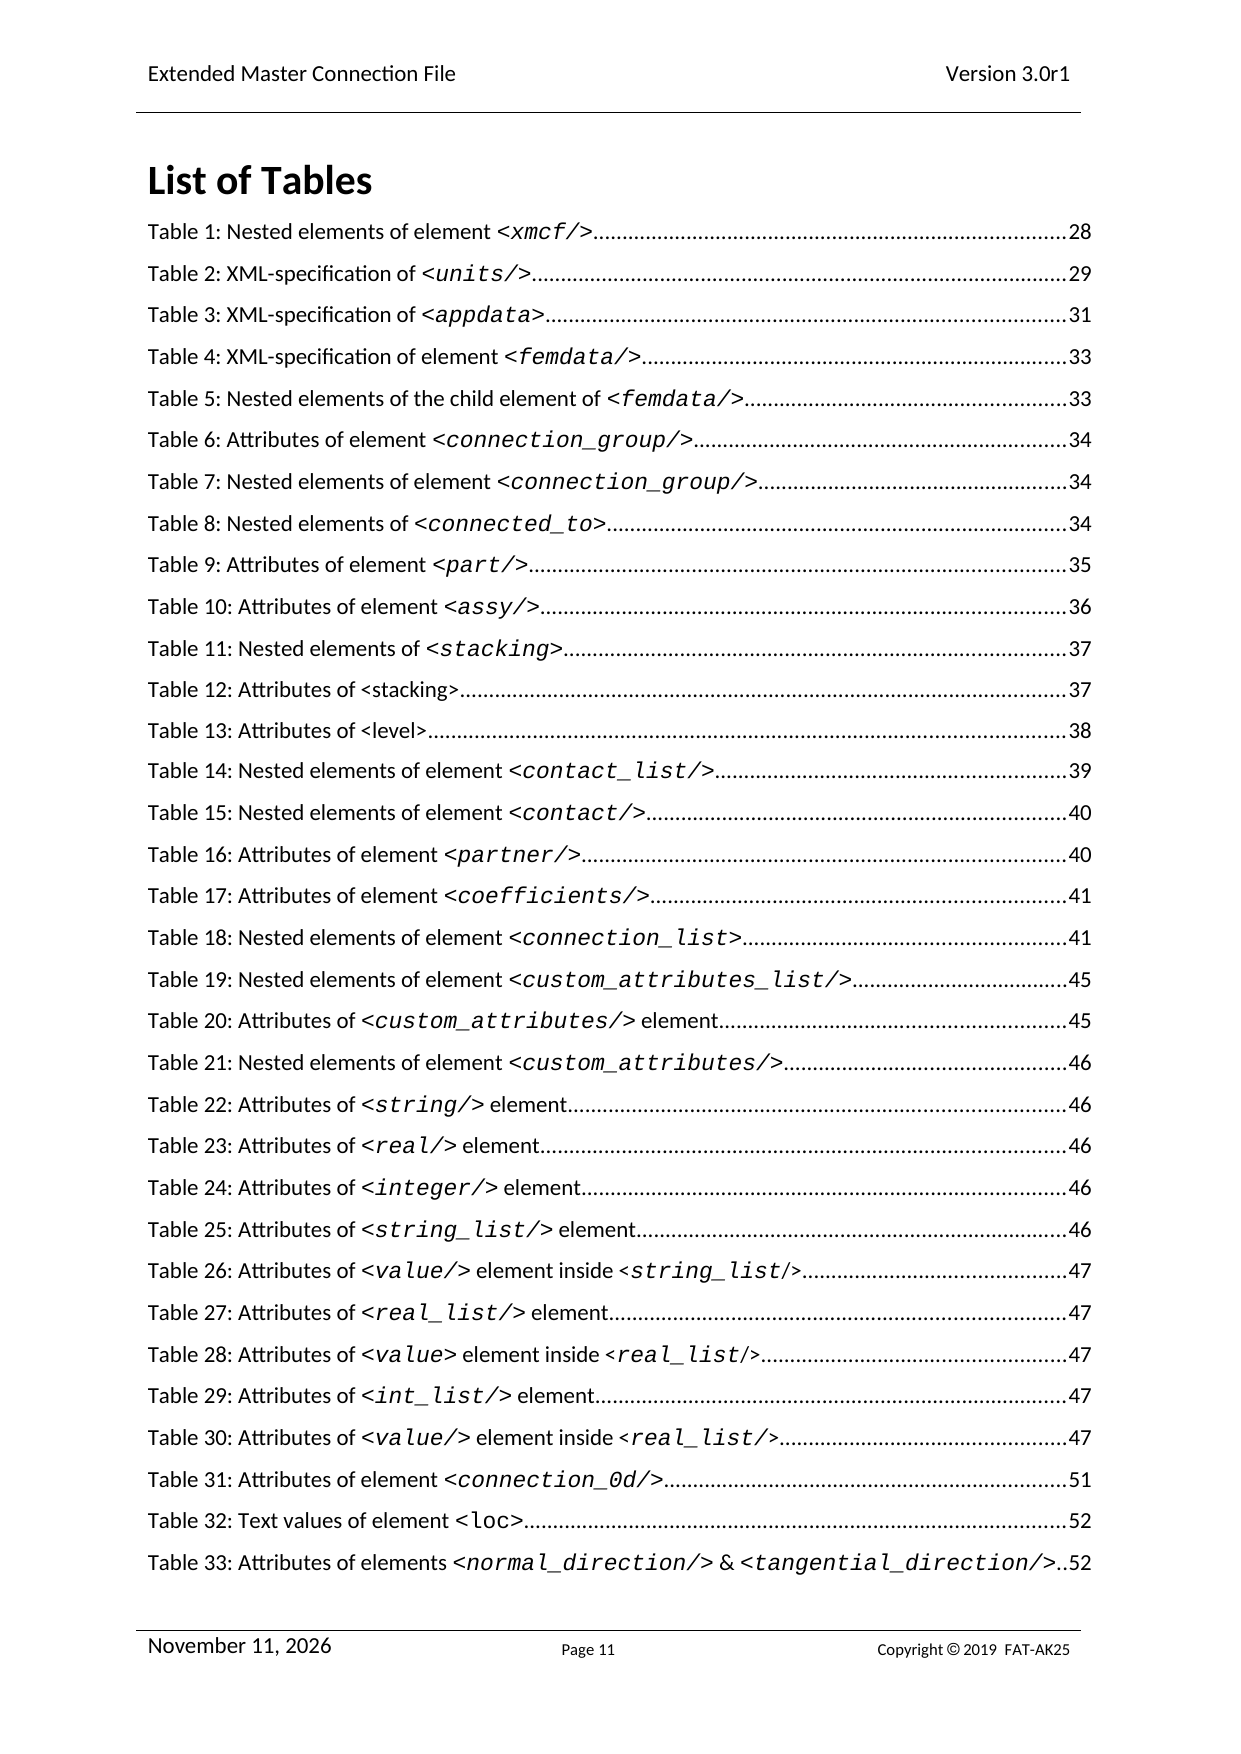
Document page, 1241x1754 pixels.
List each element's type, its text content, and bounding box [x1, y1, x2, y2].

text Table 29: Attributes of <int_list/> element 47 [148, 1381, 1092, 1411]
text Table 19: Nested elements of element <custom_attributes_list/> 45 [148, 965, 1092, 994]
text Table 16: Attributes of element <partner/> 40 [148, 840, 1092, 869]
text Table 2: XML-specification of <units/> 29 [148, 259, 1092, 288]
text Table 27: Attributes of <real_list/> element 47 [148, 1298, 1092, 1327]
text Table 9: Attributes of element <part/> 35 [148, 550, 1092, 579]
text Table 6: Attributes of element <connection_group/> 34 [148, 425, 1092, 454]
text Table 20: Attributes of <custom_attributes/> element 45 [148, 1006, 1092, 1036]
text Table 14: Nested elements of element <contact_list/> 39 [148, 756, 1092, 786]
text Table 4: XML-specification of element <femdata/> 33 [148, 342, 1092, 371]
text Table 7: Nested elements of element <connection_group/> 34 [148, 467, 1092, 496]
text List of Tables [148, 154, 1092, 204]
text Table 5: Nested elements of the child element of <femdata/> 33 [148, 384, 1092, 413]
text Table 1: Nested elements of element <xmcf/> 28 [148, 217, 1092, 246]
text Table 8: Nested elements of <connected_to> 34 [148, 509, 1092, 538]
text Table 23: Attributes of <real/> element 46 [148, 1131, 1092, 1161]
text Table 22: Attributes of <string/> element 46 [148, 1090, 1092, 1119]
text Table 25: Attributes of <string_list/> element 46 [148, 1215, 1092, 1244]
text Table 21: Nested elements of element <custom_attributes/> 46 [148, 1048, 1092, 1077]
text Table 31: Attributes of element <connection_0d/> 51 [148, 1465, 1092, 1494]
text Table 15: Nested elements of element <contact/> 40 [148, 798, 1092, 827]
text Table 30: Attributes of <value/> element inside <real_list/> 47 [148, 1423, 1092, 1452]
text Table 13: Attributes of <level> 38 [148, 716, 1092, 744]
text Table 12: Attributes of <stacking> 37 [148, 675, 1092, 703]
text Table 26: Attributes of <value/> element inside <string_list/> 47 [148, 1256, 1092, 1286]
text Table 18: Nested elements of element <connection_list> 41 [148, 923, 1092, 952]
text Table 11: Nested elements of <stacking> 37 [148, 634, 1092, 663]
text Table 24: Attributes of <integer/> element 46 [148, 1173, 1092, 1202]
text Table 33: Attributes of elements <normal_direction/> & <tangential_direction/> 52 [148, 1548, 1092, 1577]
text Table 10: Attributes of element <assy/> 36 [148, 592, 1092, 621]
text Table 3: XML-specification of <appdata> 31 [148, 300, 1092, 329]
text Table 28: Attributes of <value> element inside <real_list/> 47 [148, 1340, 1092, 1369]
text Table 17: Attributes of element <coefficients/> 41 [148, 881, 1092, 911]
text Table 32: Text values of element <loc> 52 [148, 1506, 1092, 1536]
